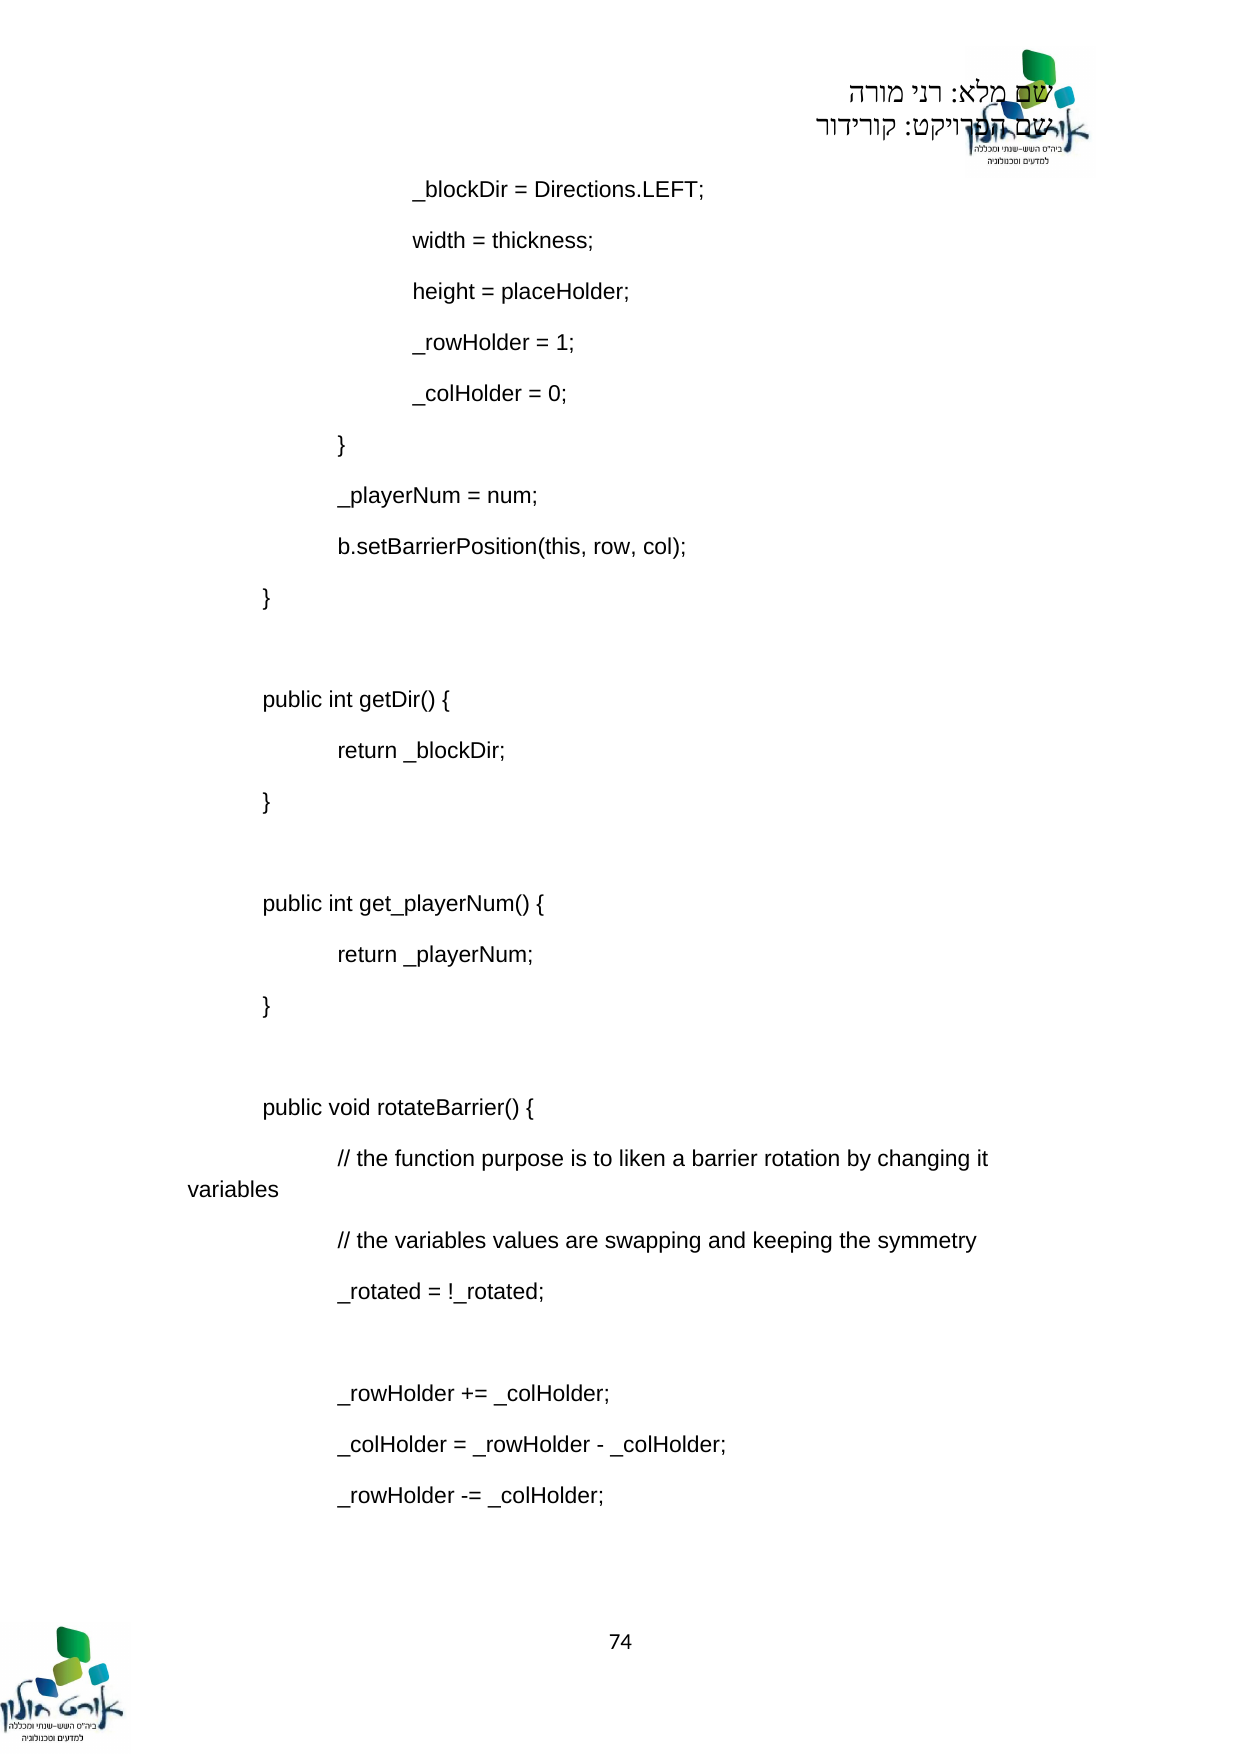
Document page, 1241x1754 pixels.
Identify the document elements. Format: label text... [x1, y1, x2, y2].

text _playerNum = num; [187, 482, 1053, 508]
picture [965, 46, 1097, 178]
text // the variables values are swapping and keeping the symmetry [187, 1227, 1053, 1253]
text } [187, 788, 1053, 814]
text _colHolder = _rowHolder - _colHolder; [187, 1431, 1053, 1457]
text _rotated = !_rotated; [187, 1278, 1053, 1304]
text public int get_playerNum() { [187, 890, 1053, 917]
text height = placeHolder; [187, 278, 1053, 304]
text return _blockDir; [187, 737, 1053, 763]
text } [187, 584, 1053, 610]
text } [187, 992, 1053, 1019]
text public void rotateBarrier() { [187, 1094, 1053, 1121]
text _rowHolder = 1; [187, 329, 1053, 355]
text public int getDir() { [187, 686, 1053, 712]
text width = thickness; [187, 227, 1053, 253]
text _rowHolder -= _colHolder; [187, 1482, 1053, 1508]
picture [0, 1622, 131, 1754]
text } [187, 431, 1053, 457]
text _rowHolder += _colHolder; [187, 1380, 1053, 1406]
text return _playerNum; [187, 941, 1053, 968]
text _colHolder = 0; [187, 380, 1053, 406]
text // the function purpose is to liken a barrier rotation by changing it variables [187, 1145, 1053, 1202]
text b.setBarrierPosition(this, row, col); [187, 533, 1053, 559]
text _blockDir = Directions.LEFT; [187, 176, 1053, 202]
